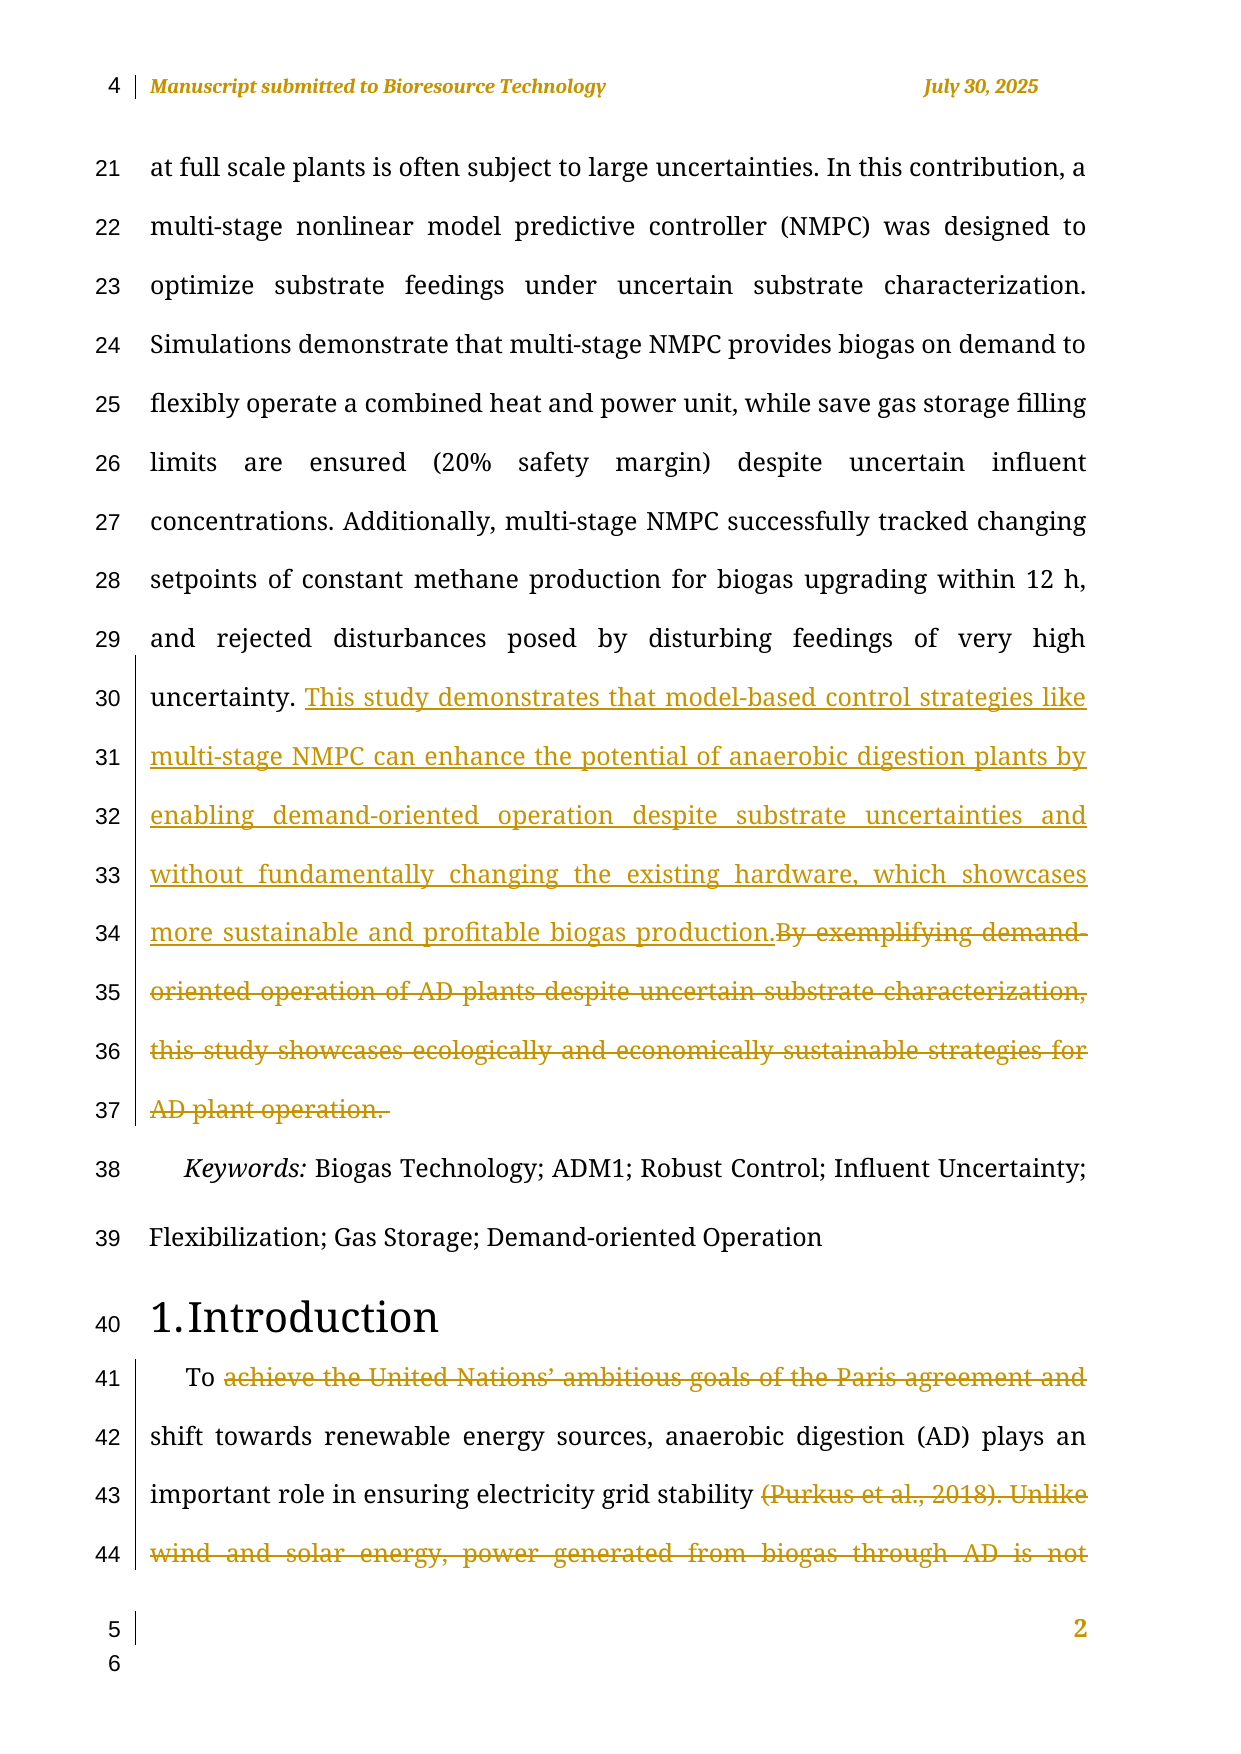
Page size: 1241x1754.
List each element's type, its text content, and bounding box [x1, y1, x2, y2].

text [150, 1557, 1087, 1570]
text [150, 150, 1087, 767]
subtitle Introduction [150, 1288, 1090, 1344]
text Keywords: Biogas Technology; ADM1; Robust Control; Influent Uncertainty; Flexibilization; Gas Storage; Demand-oriented Operation [148, 1151, 1088, 1253]
